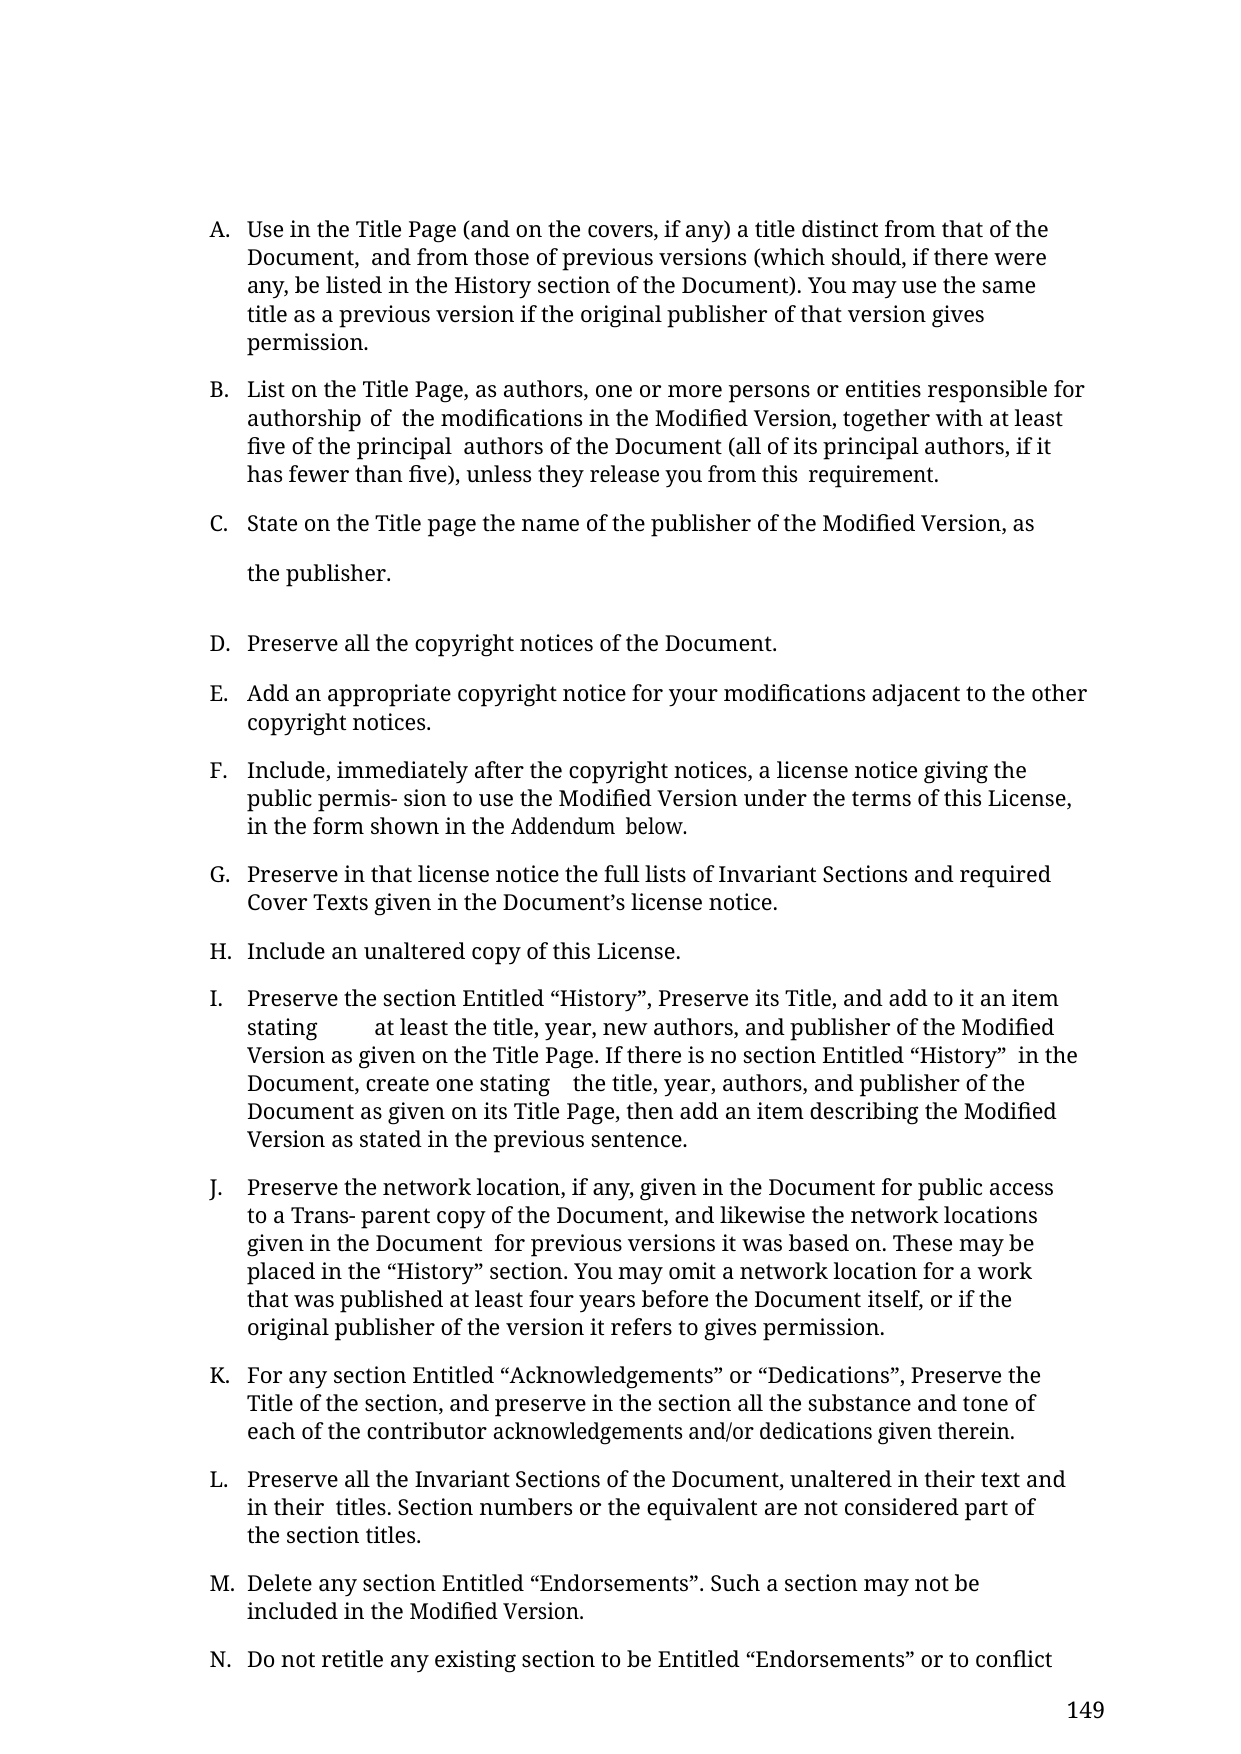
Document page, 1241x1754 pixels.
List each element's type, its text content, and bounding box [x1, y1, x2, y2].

list Preserve in that license notice the full lists of Invariant Sections and required Cover Texts given in the Document’s license notice. [209, 859, 1071, 916]
list Delete any section Entitled “Endorsements”. Such a section may not be included in the Modified Version. [209, 1569, 1071, 1625]
list Include an unaltered copy of this License. [209, 936, 1105, 966]
list State on the Title page the name of the publisher of the Modified Version, as the publisher. [209, 508, 1071, 588]
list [209, 1645, 1071, 1673]
list Preserve the section Entitled “History”, Preserve its Title, and add to it an item stating at least the title, year, new authors, and publisher of the Modified Version as given on the Title Page. If there is no section Entitled “History” in the Document, create one stating the title, year, authors, and publisher of the Document as given on its Title Page, then add an item describing the Modified Version as stated in the previous sentence. [209, 984, 1093, 1153]
list List on the Title Page, as authors, one or more persons or entities responsible for authorship of the modifications in the Modified Version, together with at least five of the principal authors of the Document (all of its principal authors, if it has fewer than five), unless they release you from this requirement. [209, 375, 1089, 488]
list Include, immediately after the copyright notices, a license notice giving the public permis- sion to use the Modified Version under the terms of this License, in the form shown in the Addendum below. [209, 756, 1092, 840]
list For any section Entitled “Acknowledgements” or “Dedications”, Preserve the Title of the section, and preserve in the section all the substance and tone of each of the contributor acknowledgements and/or dedications given therein. [209, 1361, 1071, 1445]
list Preserve the network location, if any, given in the Document for public access to a Trans- parent copy of the Document, and likewise the network locations given in the Document for previous versions it was based on. These may be placed in the “History” section. You may omit a network location for a work that was published at least four years before the Document itself, or if the original publisher of the version it refers to gives permission. [209, 1173, 1071, 1341]
list Add an appropriate copyright notice for your modifications adjacent to the other copyright notices. [209, 678, 1092, 737]
list Use in the Title Page (and on the covers, if any) a title distinct from that of the Document, and from those of previous versions (which should, if there were any, be listed in the History section of the Document). You may use the same title as a previous version if the original publisher of that version gives permission. [209, 215, 1082, 356]
list Preserve all the copyright notices of the Document. [209, 628, 1071, 658]
list Preserve all the Invariant Sections of the Document, unaltered in their text and in their titles. Section numbers or the equivalent are not considered part of the section titles. [209, 1465, 1071, 1549]
